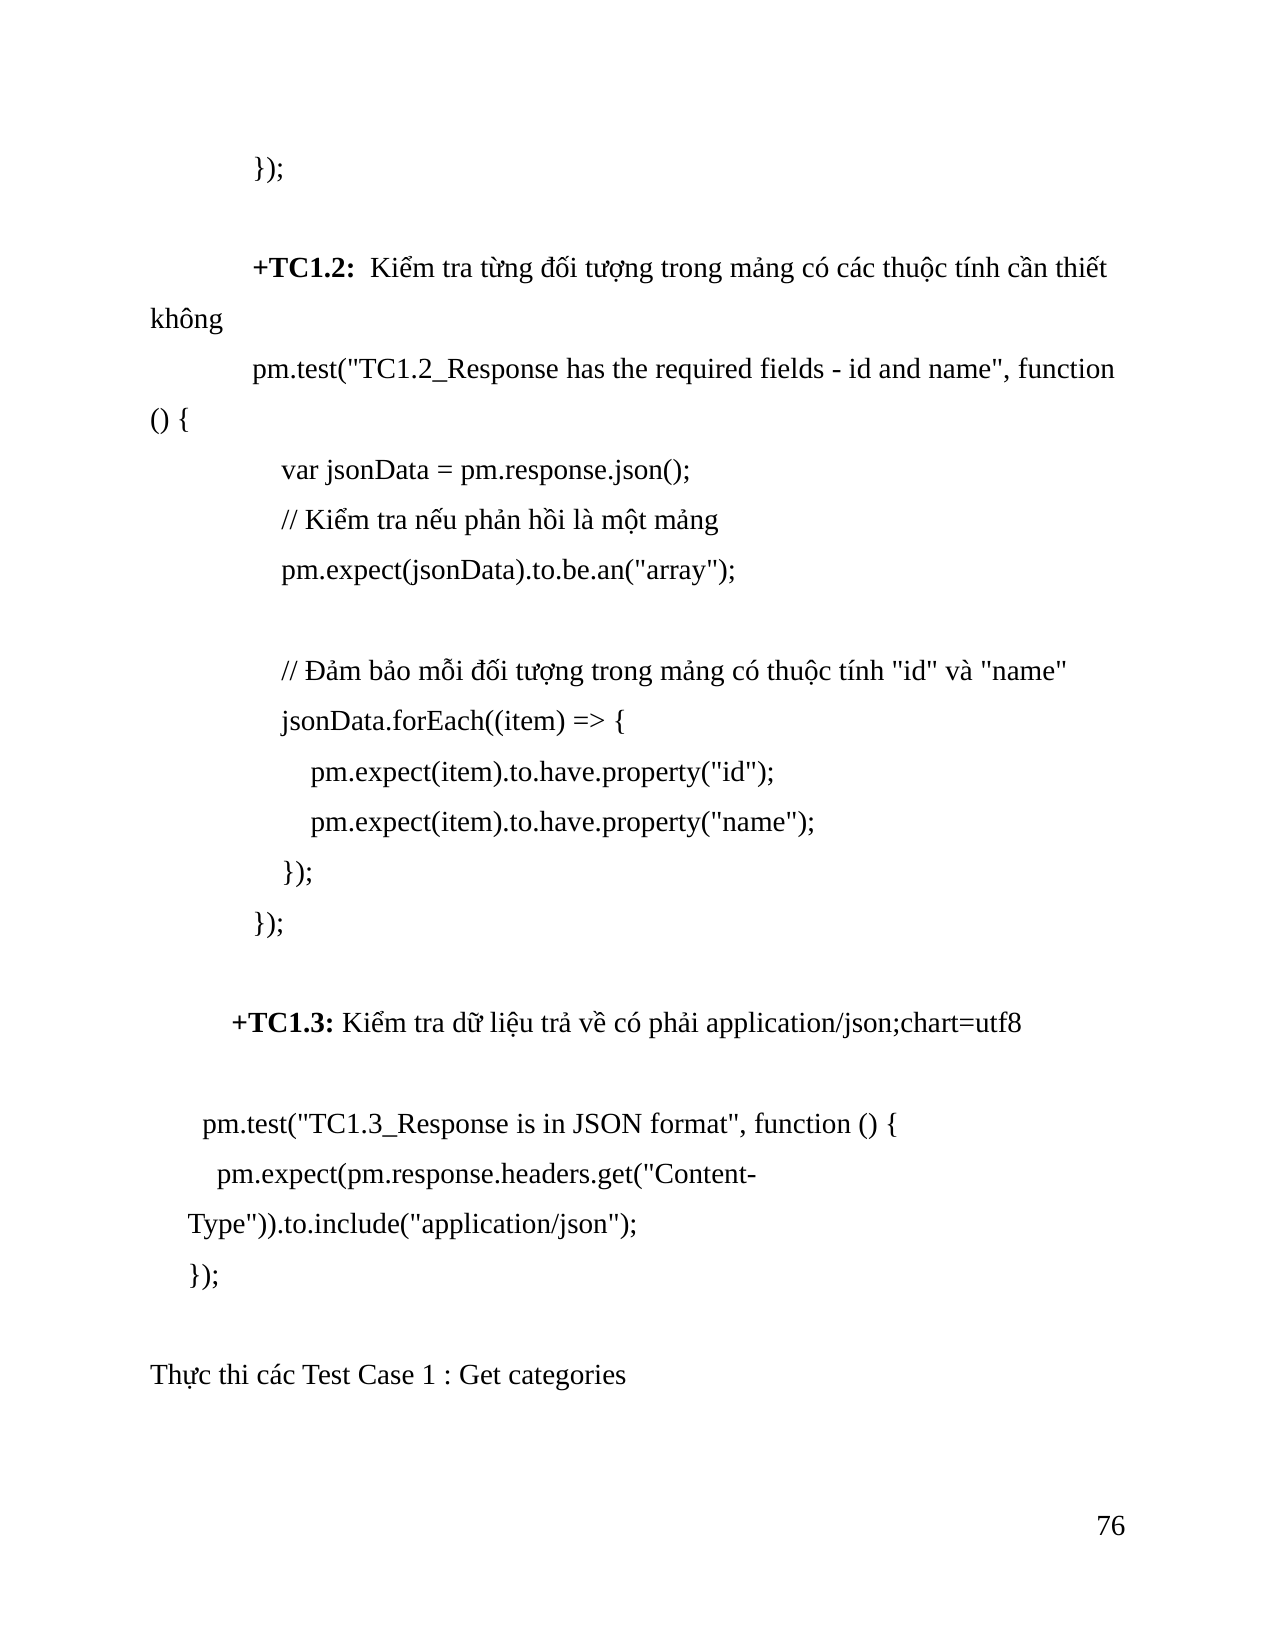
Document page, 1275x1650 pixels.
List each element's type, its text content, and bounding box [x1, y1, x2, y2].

list pm.expect(item).to.have.property("id"); [150, 754, 1125, 787]
list +TC1.3: Kiểm tra dữ liệu trả về có phải application/json;chart=utf8 [187, 1005, 1125, 1039]
list }); [150, 150, 1125, 183]
list Thực thi các Test Case 1 : Get categories [150, 1357, 1125, 1391]
list }); [150, 854, 1125, 888]
list var jsonData = pm.response.json(); [150, 452, 1125, 485]
list }); [150, 905, 1125, 938]
list pm.test("TC1.2_Response has the required fields - id and name", function () { [150, 351, 1125, 435]
list // Đảm bảo mỗi đối tượng trong mảng có thuộc tính "id" và "name" [150, 653, 1125, 687]
list // Kiểm tra nếu phản hồi là một mảng [150, 502, 1125, 536]
list }); [187, 1257, 1125, 1290]
list pm.expect(pm.response.headers.get("Content-Type")).to.include("application/json"); [187, 1156, 1125, 1240]
list pm.expect(jsonData).to.be.an("array"); [150, 552, 1125, 586]
list pm.expect(item).to.have.property("name"); [150, 804, 1125, 838]
list jsonData.forEach((item) => { [150, 703, 1125, 737]
list +TC1.2: Kiểm tra từng đối tượng trong mảng có các thuộc tính cần thiết không [150, 251, 1125, 334]
list pm.test("TC1.3_Response is in JSON format", function () { [187, 1106, 1125, 1139]
